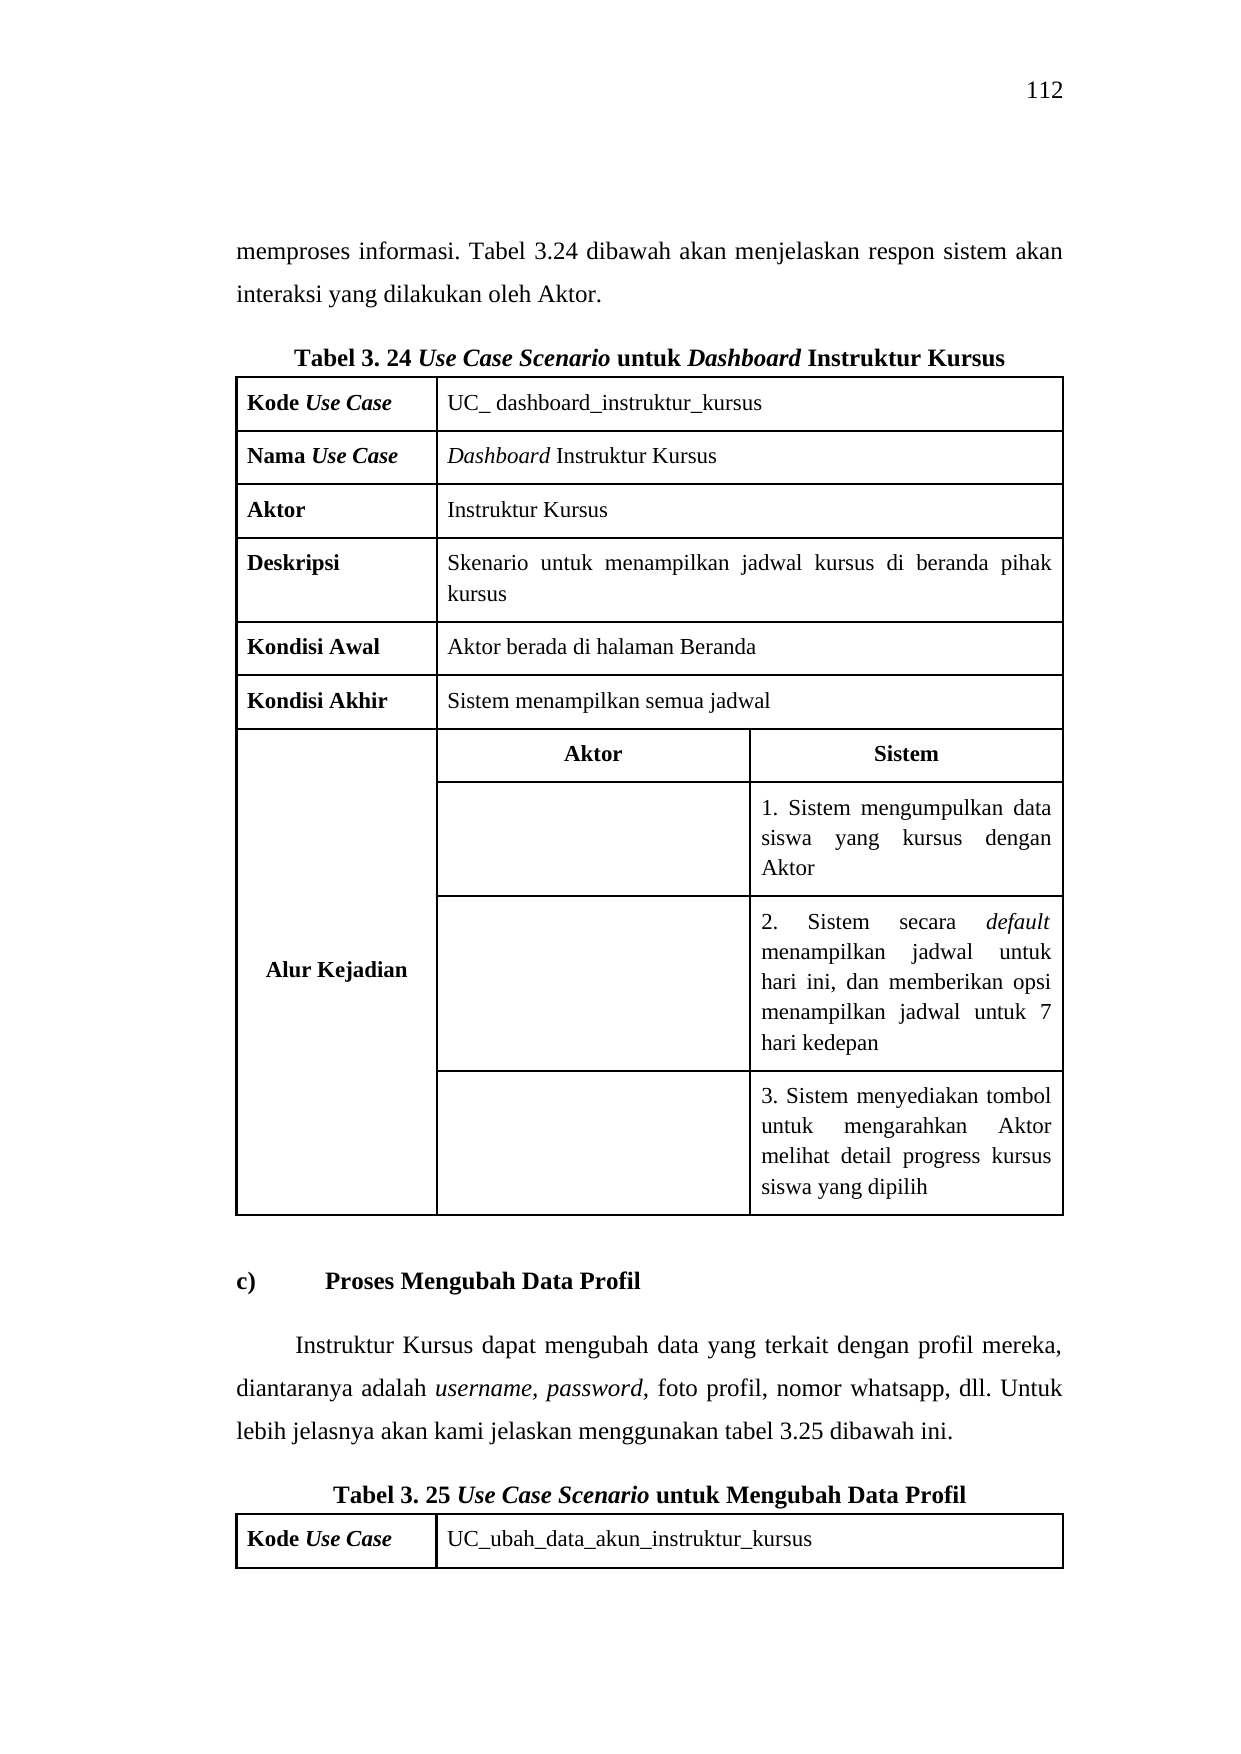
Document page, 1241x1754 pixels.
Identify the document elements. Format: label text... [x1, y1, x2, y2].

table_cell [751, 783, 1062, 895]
text Tabel 3. Use Case Scenario untuk Mengubah Data Profil [236, 1480, 1063, 1509]
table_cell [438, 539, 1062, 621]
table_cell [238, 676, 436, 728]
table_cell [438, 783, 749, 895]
text Tabel 3. Use Case Scenario untuk Dashboard Instruktur Kursus [236, 343, 1063, 372]
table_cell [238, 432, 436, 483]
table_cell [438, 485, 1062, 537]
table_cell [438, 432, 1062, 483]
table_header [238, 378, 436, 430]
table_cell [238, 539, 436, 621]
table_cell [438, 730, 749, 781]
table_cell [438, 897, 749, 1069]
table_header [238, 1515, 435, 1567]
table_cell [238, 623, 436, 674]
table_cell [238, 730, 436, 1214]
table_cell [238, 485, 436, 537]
subtitle Proses Mengubah Data Profil [236, 1266, 1063, 1294]
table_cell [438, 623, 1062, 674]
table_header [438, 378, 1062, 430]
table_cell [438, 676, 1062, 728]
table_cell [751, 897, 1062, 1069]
text Instruktur Kursus dapat mengubah data yang terkait dengan profil mereka, diantaranya adalah username, password, foto profil, nomor whatsapp, dll. Untuk lebih jelasnya akan kami jelaskan menggunakan tabel 3.25 dibawah ini. [236, 1330, 1063, 1445]
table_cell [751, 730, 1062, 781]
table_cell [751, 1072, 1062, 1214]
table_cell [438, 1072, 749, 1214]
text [236, 236, 1063, 308]
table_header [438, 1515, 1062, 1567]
